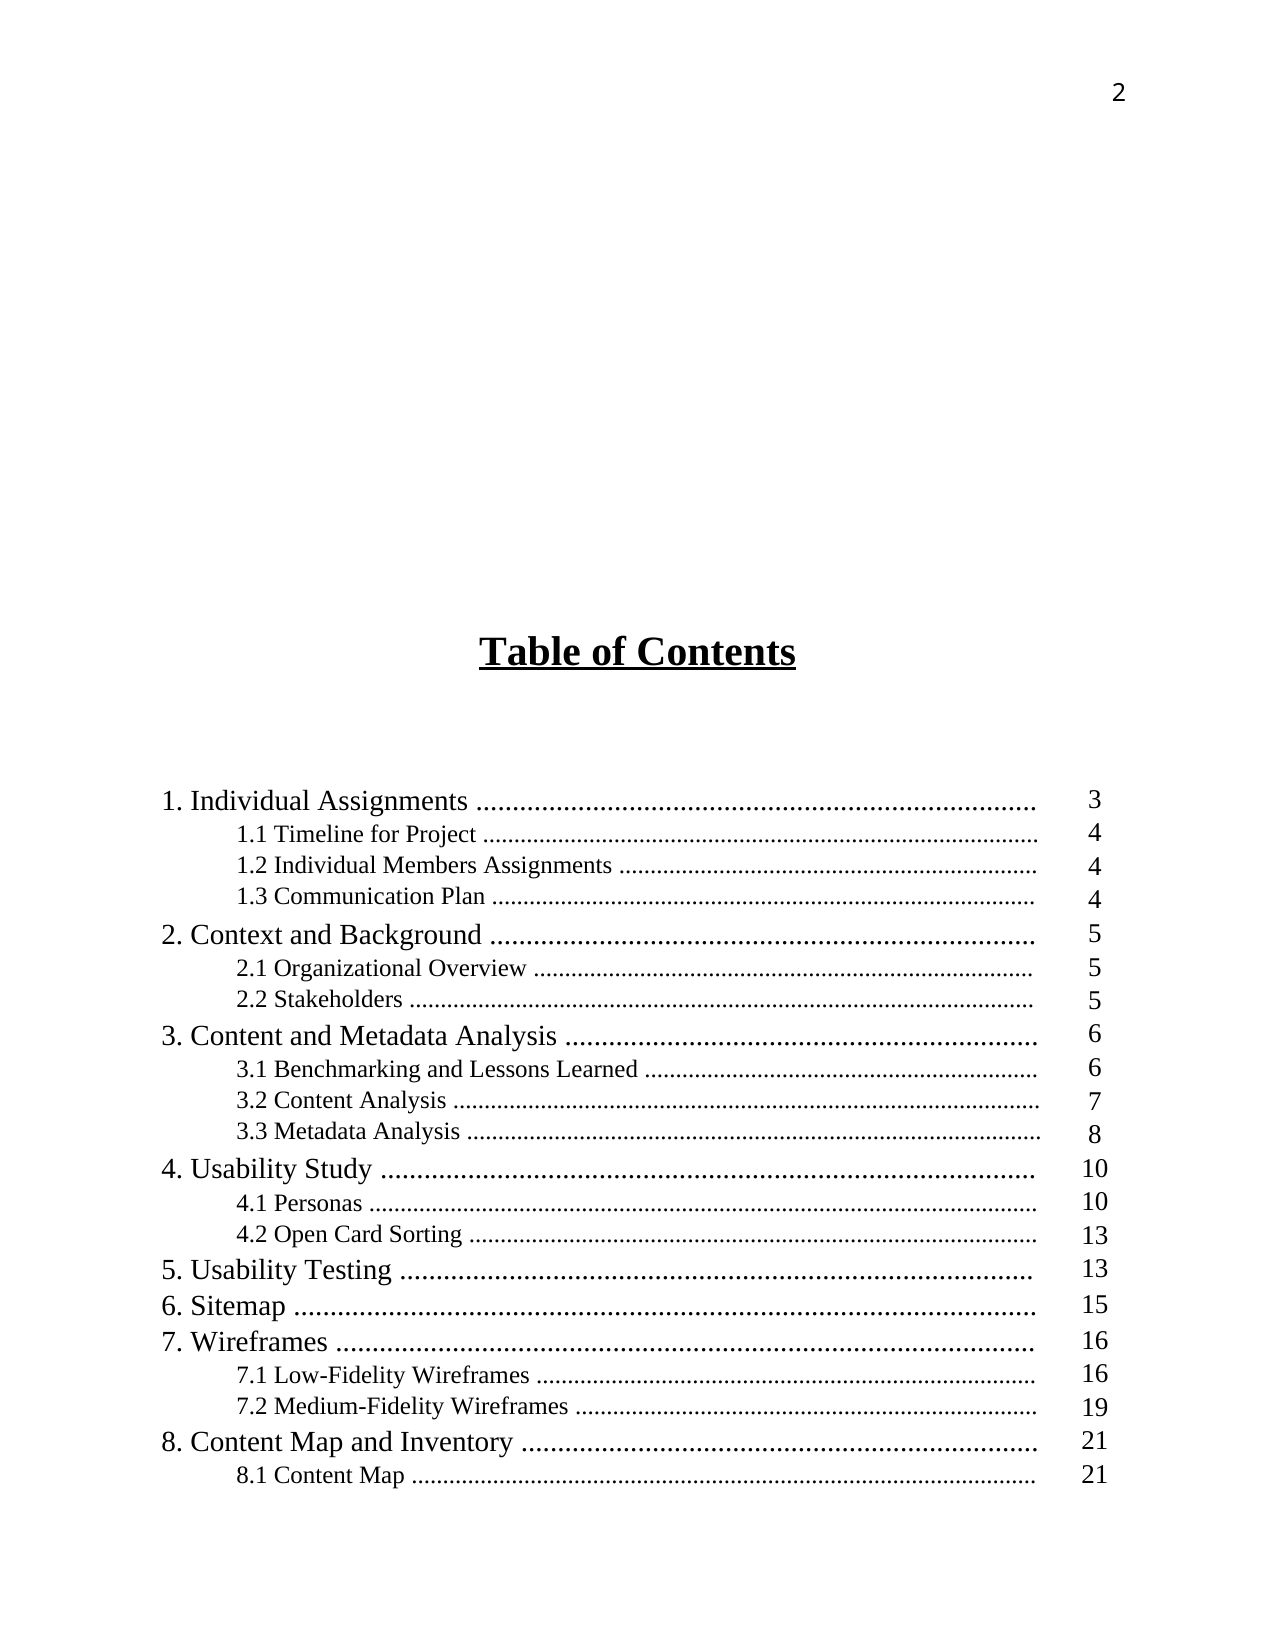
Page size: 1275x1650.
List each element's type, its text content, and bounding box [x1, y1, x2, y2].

table_cell 15 [1064, 1288, 1125, 1324]
table_cell 5. Usability Testing ....................................................................................... [150, 1252, 1064, 1288]
table_cell 7. Wireframes ................................................................................................ 7.1 Low-Fidelity Wireframes ................................................................................ 7.2 Medium-Fidelity Wireframes .......................................................................... [150, 1324, 1064, 1424]
table_cell 4. Usability Study .......................................................................................... 4.1 Personas ........................................................................................................... 4.2 Open Card Sorting ........................................................................................... [150, 1152, 1064, 1252]
table_cell 13 [1064, 1252, 1125, 1288]
table_cell 101013 [1064, 1152, 1125, 1252]
table_cell 6. Sitemap ...................................................................................................... [150, 1288, 1064, 1324]
table_header 1. Individual Assignments ............................................................................. 1.1 Timeline for Project ......................................................................................... 1.2 Individual Members Assignments ................................................................... 1.3 Communication Plan ....................................................................................... [150, 783, 1064, 917]
table_cell 5 5 5 [1064, 917, 1125, 1018]
table_cell 6 6 7 8 [1064, 1018, 1125, 1152]
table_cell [150, 1424, 1064, 1492]
table_cell 3. Content and Metadata Analysis ................................................................. 3.1 Benchmarking and Lessons Learned ............................................................... 3.2 Content Analysis .............................................................................................. 3.3 Metadata Analysis ............................................................................................ [150, 1018, 1064, 1152]
table_cell 2. Context and Background ........................................................................... 2.1 Organizational Overview ................................................................................ 2.2 Stakeholders .................................................................................................... [150, 917, 1064, 1018]
table_cell 21 21 22 [1064, 1424, 1125, 1492]
subtitle Table of Contents [150, 626, 1125, 674]
table_cell 16 16 19 [1064, 1324, 1125, 1424]
table_header 3 4 4 4 [1064, 783, 1125, 917]
